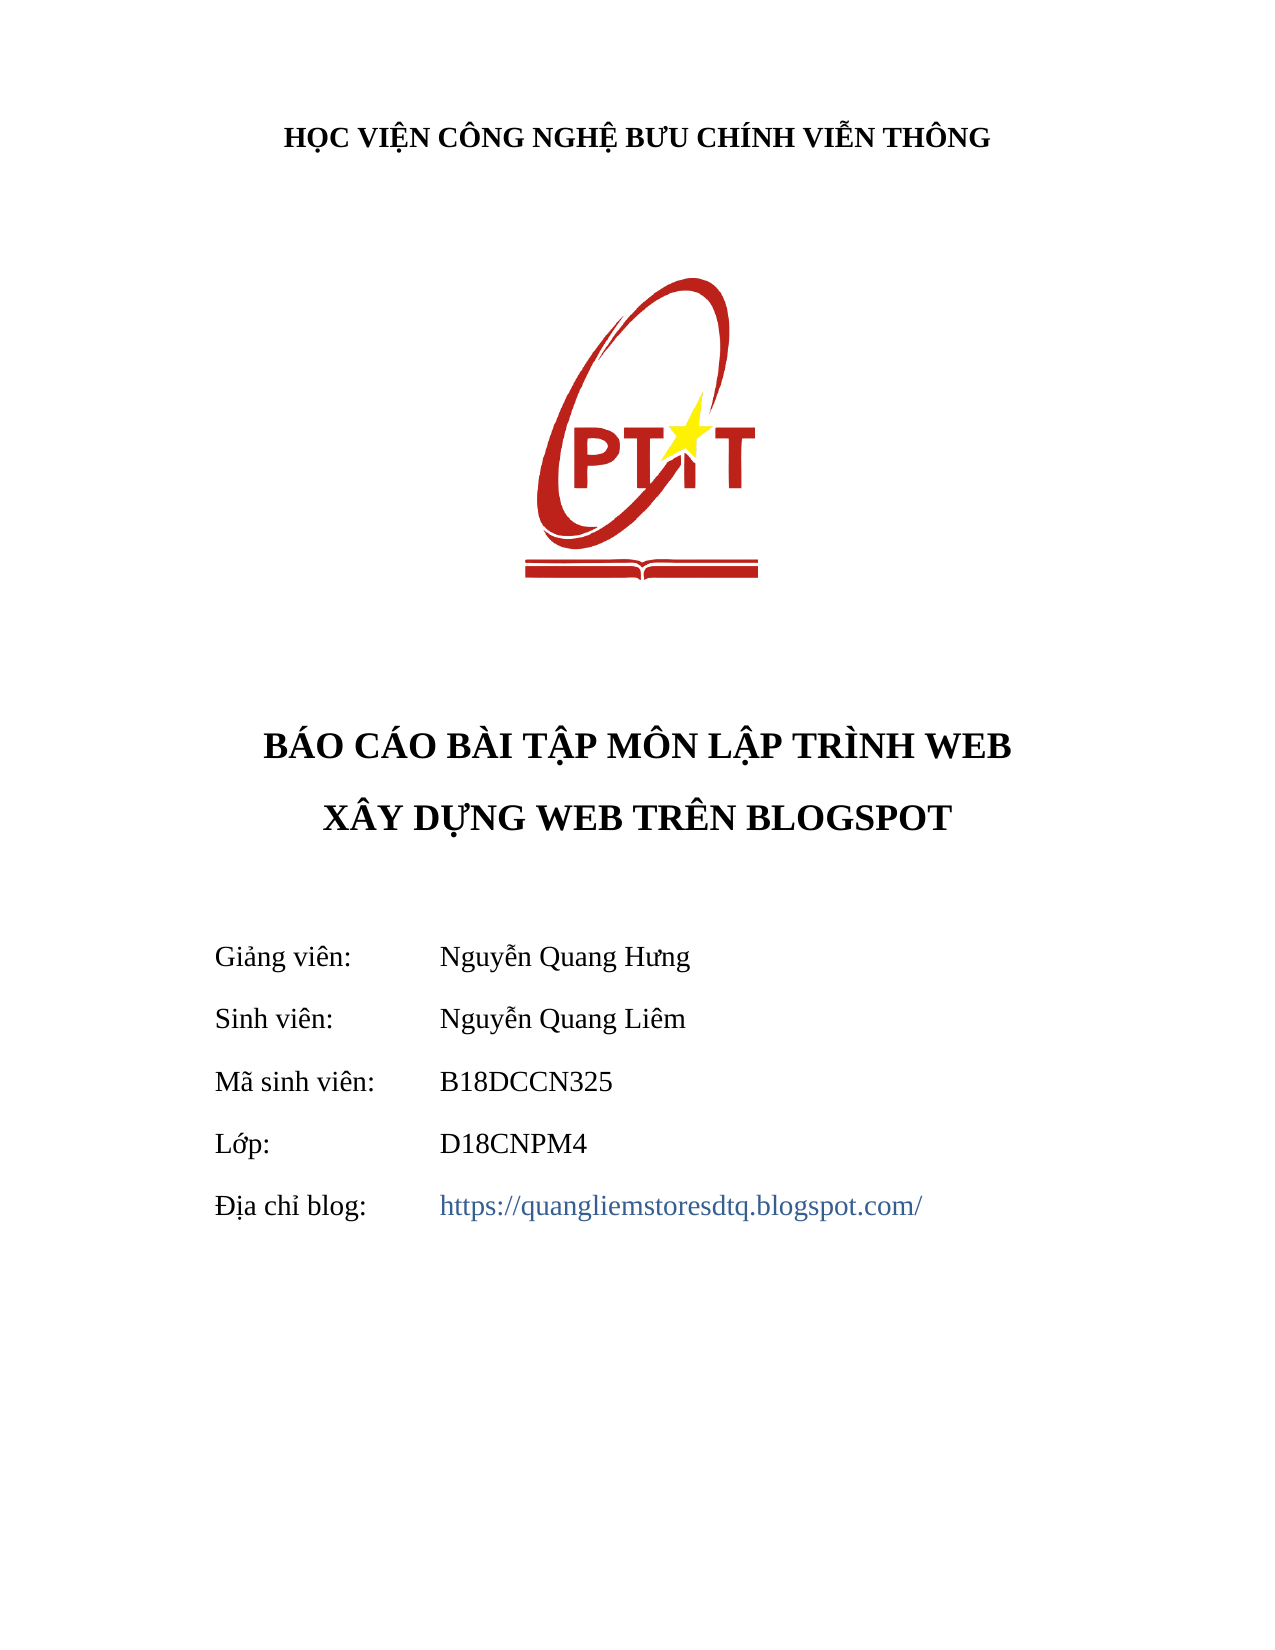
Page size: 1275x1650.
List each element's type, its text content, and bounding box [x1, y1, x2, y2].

text Giảng viên: Nguyễn Quang Hưng [139, 939, 1135, 973]
text Mã sinh viên: B18DCCN325 [139, 1064, 1135, 1097]
text XÂY DỰNG WEB TRÊN BLOGSPOT [139, 795, 1135, 838]
text BÁO CÁO BÀI TẬP MÔN LẬP TRÌNH WEB [139, 723, 1135, 767]
text Địa chỉ blog: https://quangliemstoresdtq.blogspot.com/ [139, 1188, 1135, 1222]
text Lớp: D18CNPM4 [139, 1126, 1135, 1159]
text Sinh viên: Nguyễn Quang Liêm [139, 1001, 1135, 1035]
text HỌC VIỆN CÔNG NGHỆ BƯU CHÍNH VIỄN THÔNG [139, 120, 1135, 154]
picture [480, 278, 795, 580]
